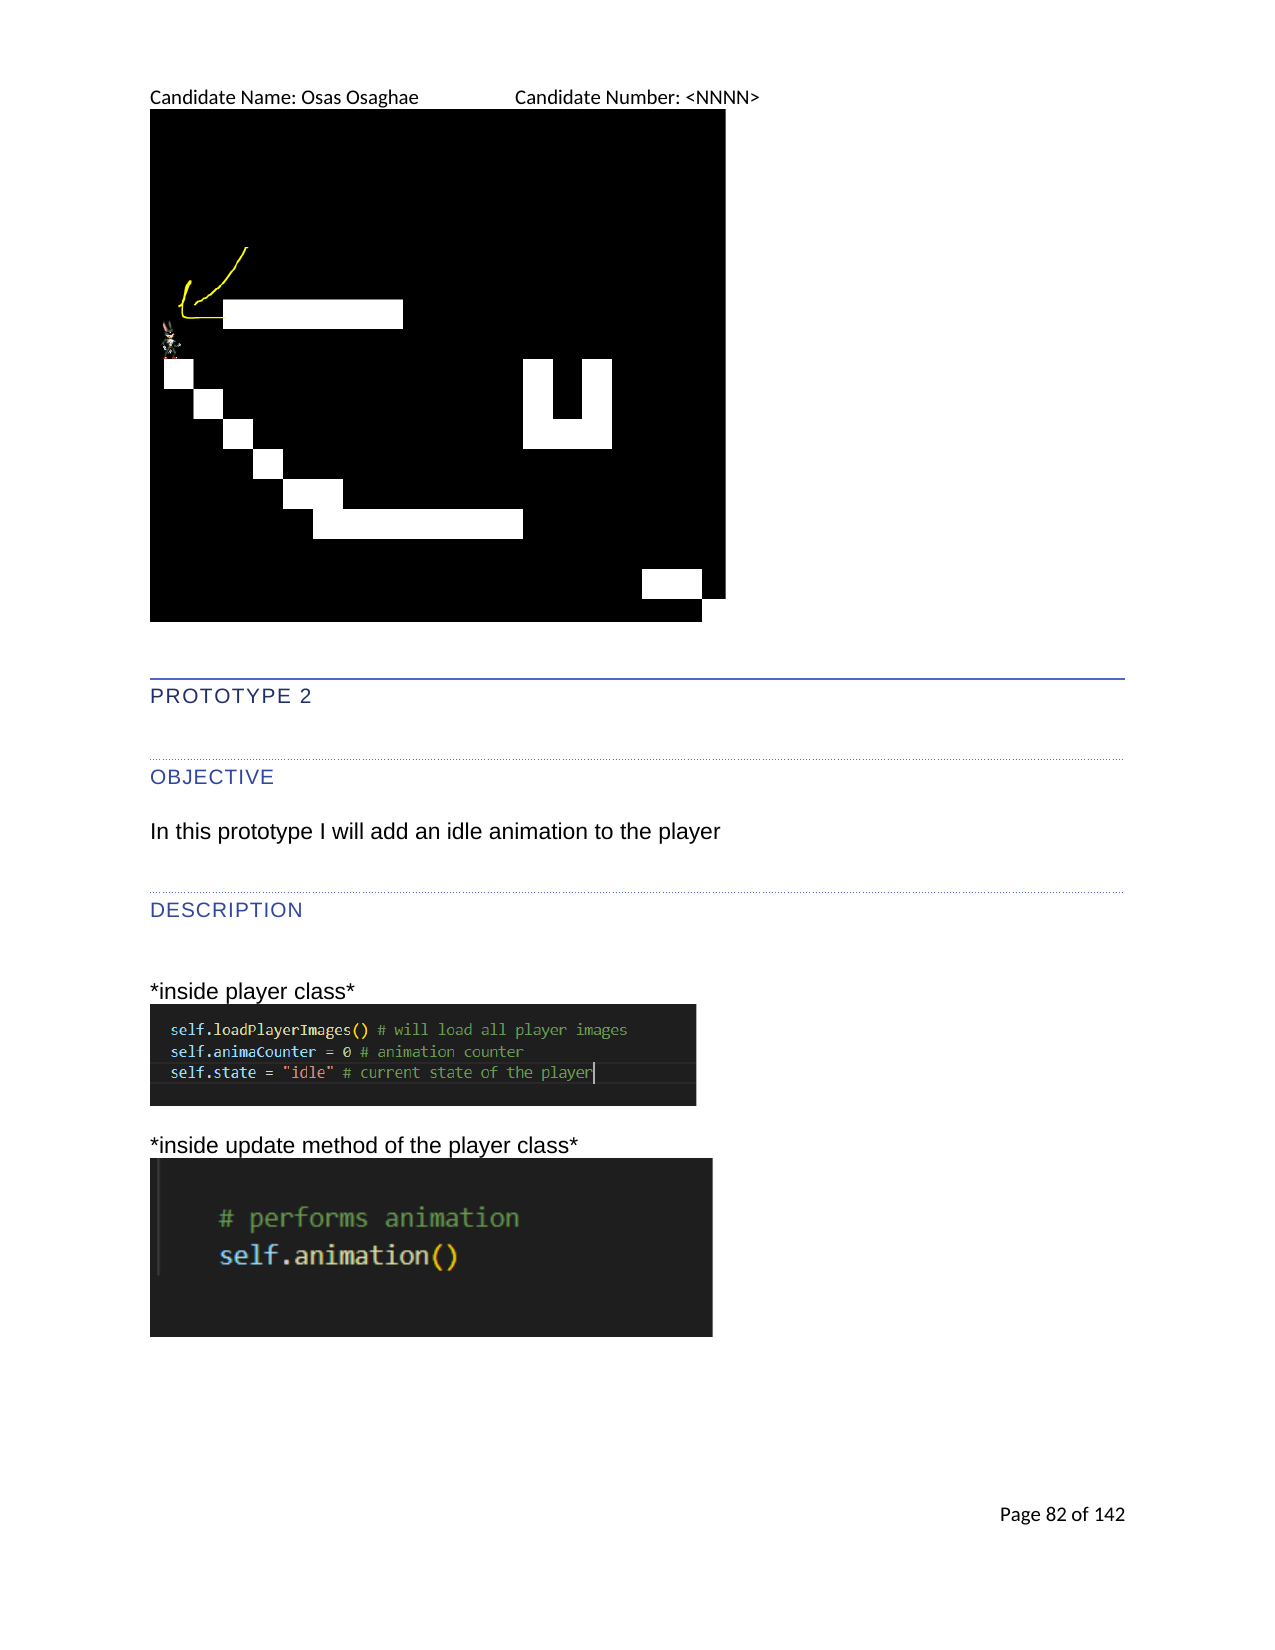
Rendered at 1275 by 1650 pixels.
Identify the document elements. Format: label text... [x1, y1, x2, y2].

subtitle Objective [150, 759, 1125, 788]
subtitle Description [150, 892, 1125, 922]
picture [150, 1004, 697, 1106]
text *inside player class* [150, 978, 1125, 1004]
subtitle Prototype 2 [150, 680, 1125, 708]
picture [150, 1158, 713, 1337]
text In this prototype I will add an idle animation to the player [150, 818, 1125, 845]
text *inside update method of the player class* [150, 1132, 1125, 1158]
picture [150, 109, 726, 622]
